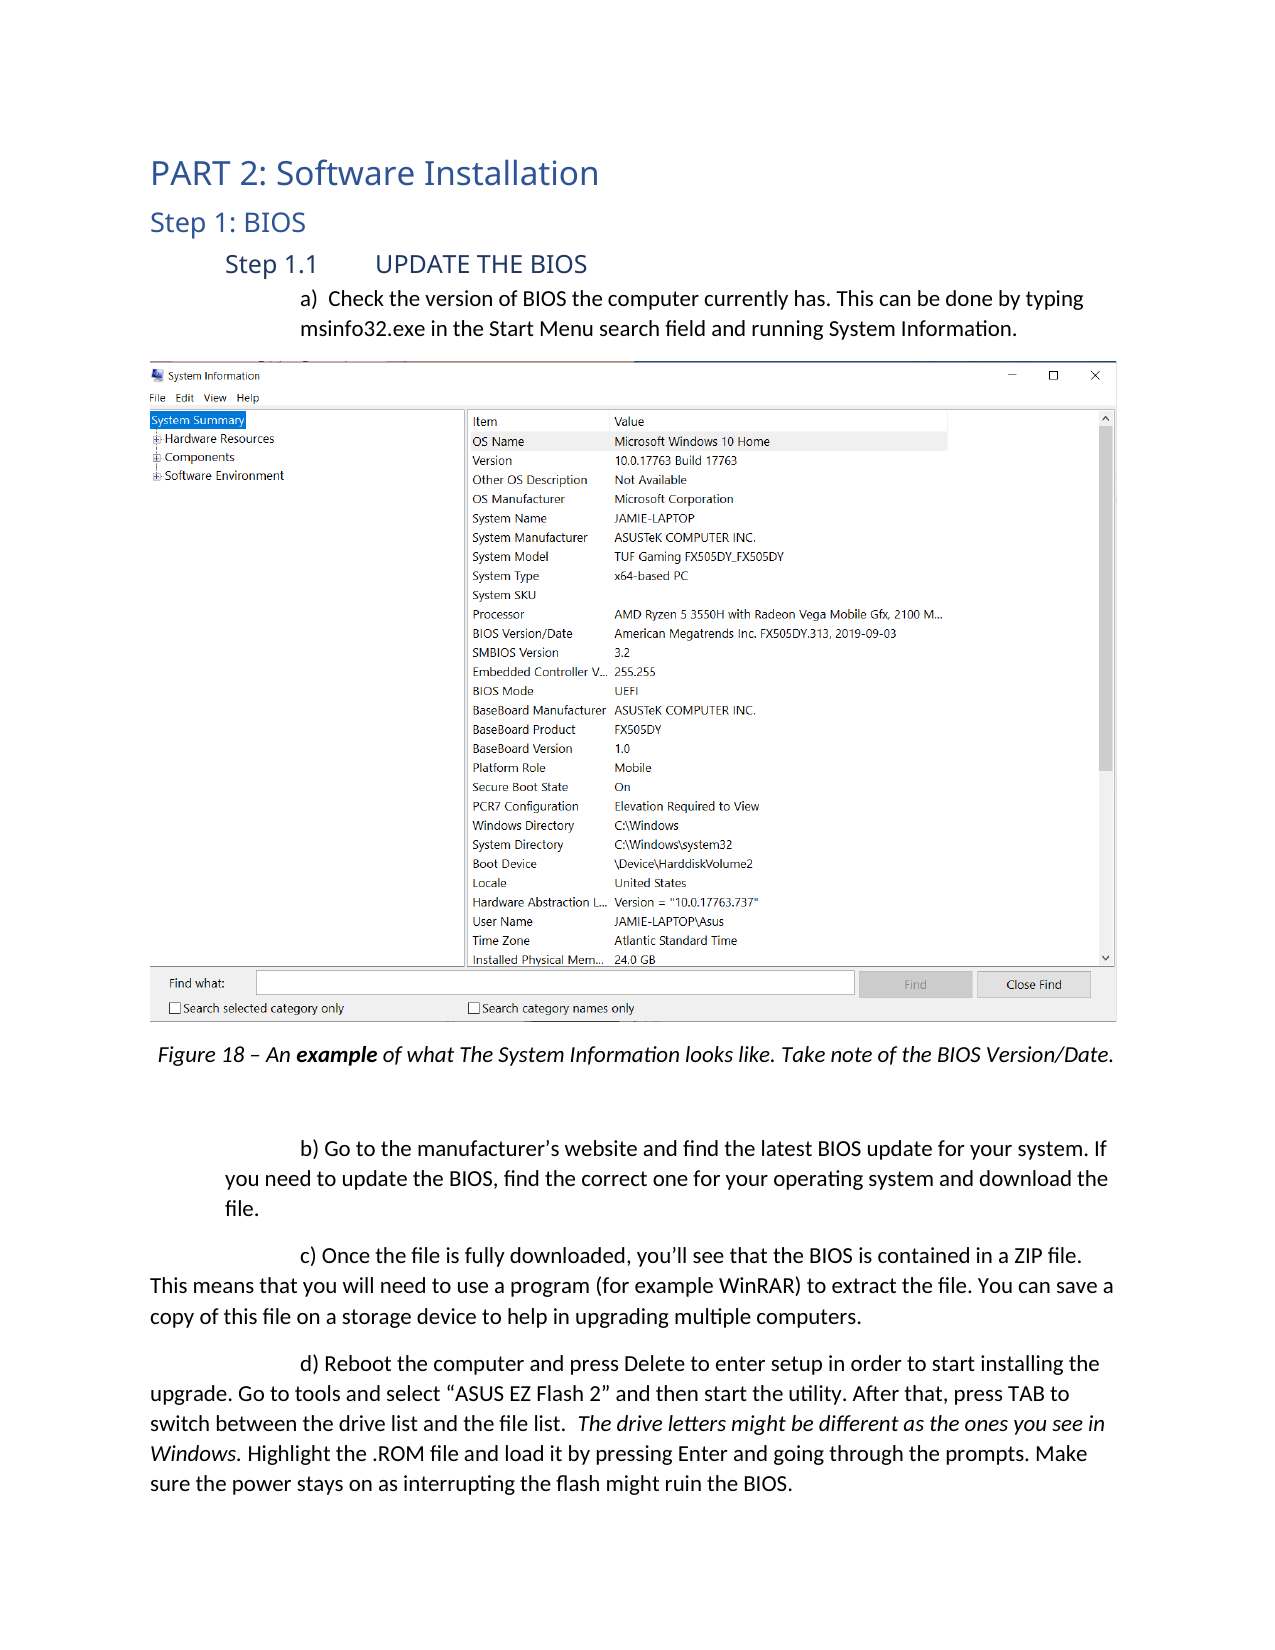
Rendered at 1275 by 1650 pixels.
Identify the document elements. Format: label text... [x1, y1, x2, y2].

text a) Check the version of BIOS the computer currently has. This can be done by typing msinfo32.exe in the Start Menu search field and running System Information. [300, 284, 1125, 342]
picture [150, 361, 1117, 1022]
text b) Go to the manufacturer’s website and find the latest BIOS update for your system. If you need to update the BIOS, find the correct one for your operating system and download the file. [225, 1134, 1125, 1223]
subtitle Step 1: BIOS [150, 203, 1125, 240]
subtitle PART 2: Software Installation [150, 150, 1125, 195]
subtitle Step 1.1 UPDATE THE BIOS [150, 247, 1125, 281]
text d) Reboot the computer and press Delete to enter setup in order to start installing the upgrade. Go to tools and select “ASUS EZ Flash 2” and then start the utility. After that, press TAB to switch between the drive list and the file list. The drive letters might be different as the ones you see in Windows. Highlight the .ROM file and load it by pressing Enter and going through the prompts. Make sure the power stays on as interrupting the flash might ruin the BIOS. [150, 1349, 1125, 1498]
text c) Once the file is fully downloaded, you’ll see that the BIOS is contained in a ZIP file. This means that you will need to use a program (for example WinRAR) to extract the file. You can save a copy of this file on a storage device to help in upgrading multiple computers. [150, 1241, 1125, 1330]
text Figure 18 – An example of what The System Information looks like. Take note of the BIOS Version/Date. [150, 1040, 1125, 1068]
